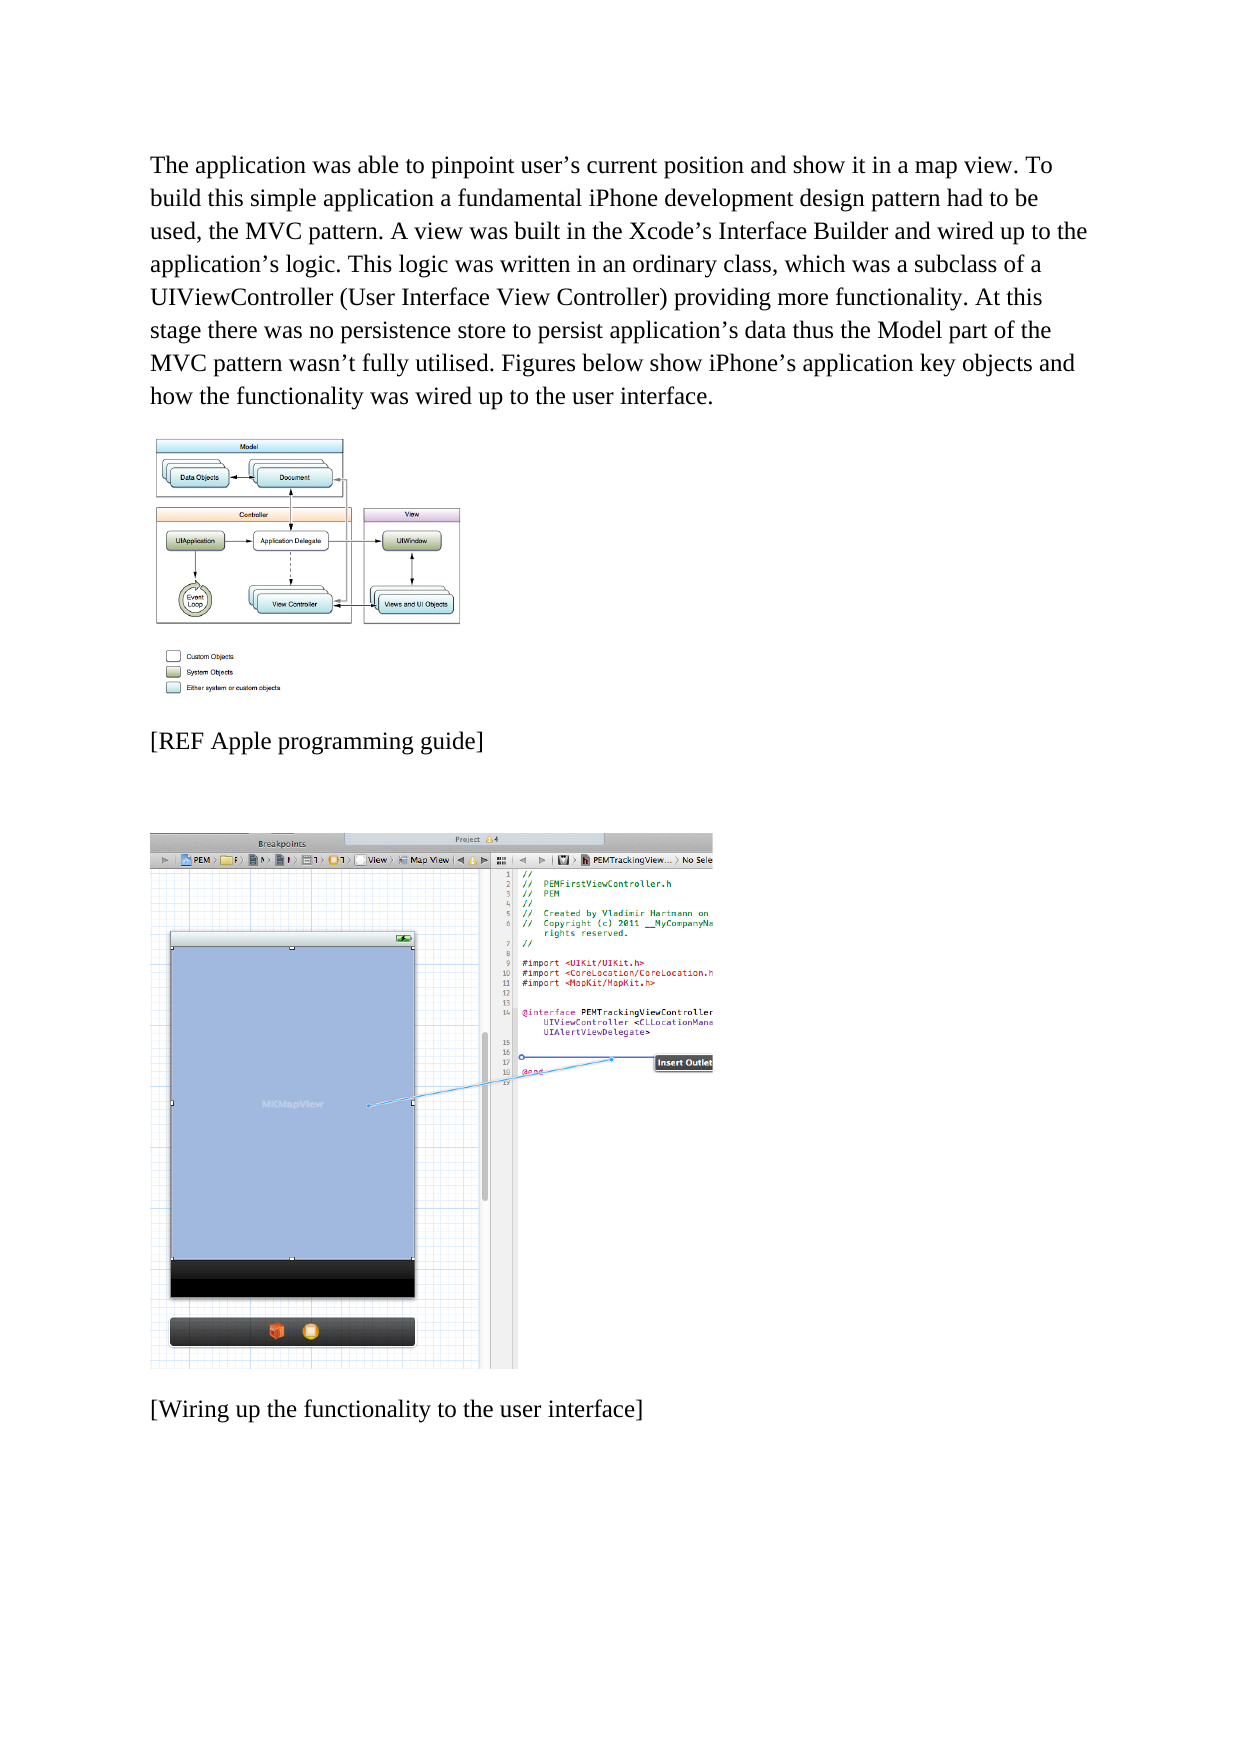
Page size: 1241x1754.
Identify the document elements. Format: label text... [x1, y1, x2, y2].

picture [150, 435, 469, 702]
text The application was able to pinpoint user’s current position and show it in a map view. To build this simple application a fundamental iPhone development design pattern had to be used, the MVC pattern. A view was built in the Xcode’s Interface Builder and wired up to the application’s logic. This logic was written in an ordinary class, which was a subclass of a UIViewController (User Interface View Controller) providing more functionality. At this stage there was no persistence store to persist application’s data thus the Model part of the MVC pattern wasn’t fully utilised. Figures below show iPhone’s application key objects and how the functionality was wired up to the user interface. [150, 150, 1090, 410]
text [Wiring up the functionality to the user interface] [150, 1394, 1090, 1423]
text [REF Apple programming guide] [150, 726, 1090, 755]
picture [150, 833, 713, 1369]
